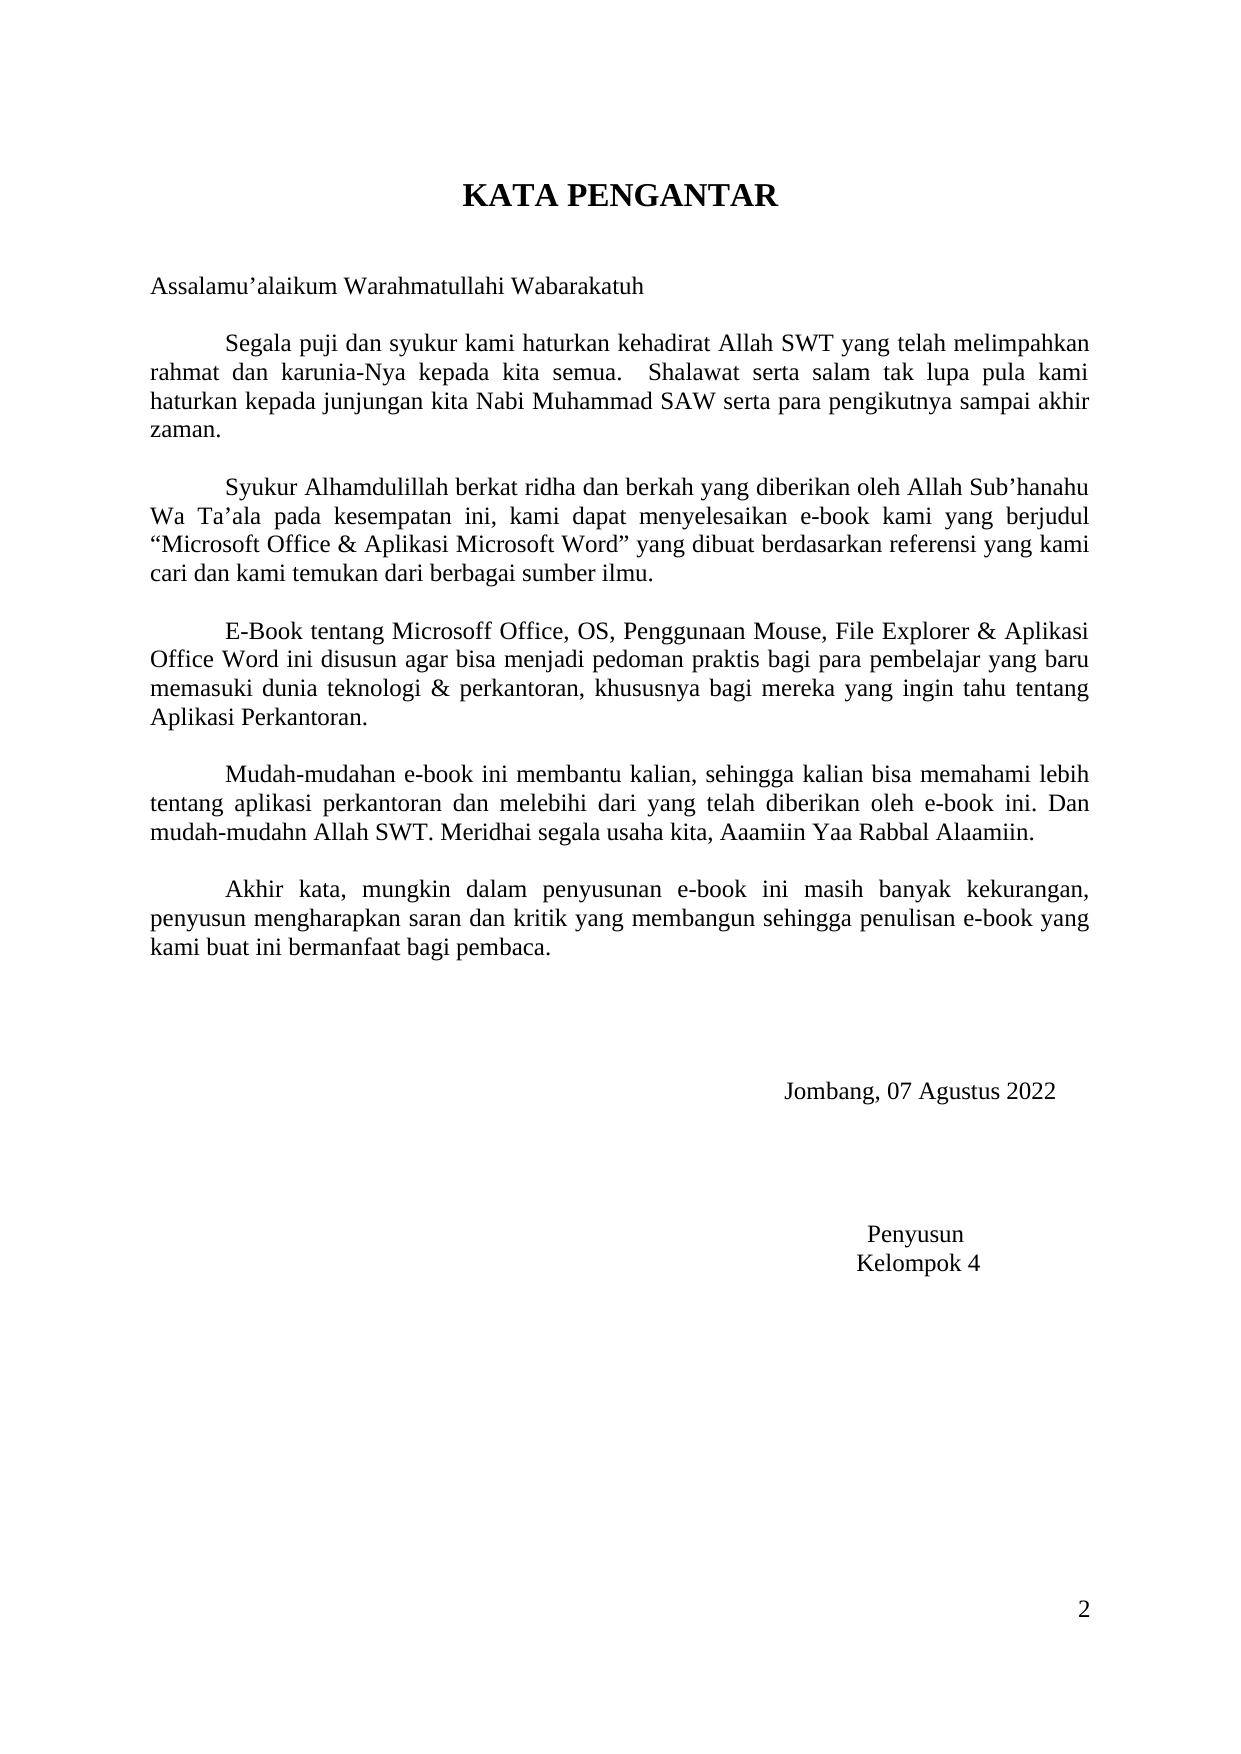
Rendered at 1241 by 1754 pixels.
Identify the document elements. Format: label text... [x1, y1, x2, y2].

subtitle KATA PENGANTAR [150, 175, 1090, 213]
text Kelompok 4 [746, 1248, 1090, 1277]
text Penyusun [741, 1219, 1090, 1248]
text E-Book tentang Microsoff Office, OS, Penggunaan Mouse, File Explorer & Aplikasi Office Word ini disusun agar bisa menjadi pedoman praktis bagi para pembelajar yang baru memasuki dunia teknologi & perkantoran, khususnya bagi mereka yang ingin tahu tentang Aplikasi Perkantoran. [150, 616, 1090, 731]
text Assalamu’alaikum Warahmatullahi Wabarakatuh [150, 271, 1090, 299]
text Mudah-mudahan e-book ini membantu kalian, sehingga kalian bisa memahami lebih tentang aplikasi perkantoran dan melebihi dari yang telah diberikan oleh e-book ini. Dan mudah-mudahn Allah SWT. Meridhai segala usaha kita, Aaamiin Yaa Rabbal Alaamiin. [150, 759, 1090, 846]
text Akhir kata, mungkin dalam penyusunan e-book ini masih banyak kekurangan, penyusun mengharapkan saran dan kritik yang membangun sehingga penulisan e-book yang kami buat ini bermanfaat bagi pembaca. [150, 874, 1090, 961]
text Jombang, 07 Agustus 2022 [750, 1076, 1090, 1104]
text Segala puji dan syukur kami haturkan kehadirat Allah SWT yang telah melimpahkan rahmat dan karunia-Nya kepada kita semua. Shalawat serta salam tak lupa pula kami haturkan kepada junjungan kita Nabi Muhammad SAW serta para pengikutnya sampai akhir zaman. [150, 328, 1090, 443]
text Syukur Alhamdulillah berkat ridha dan berkah yang diberikan oleh Allah Sub’hanahu Wa Ta’ala pada kesempatan ini, kami dapat menyelesaikan e-book kami yang berjudul “Microsoft Office & Aplikasi Microsoft Word” yang dibuat berdasarkan referensi yang kami cari dan kami temukan dari berbagai sumber ilmu. [150, 472, 1090, 587]
